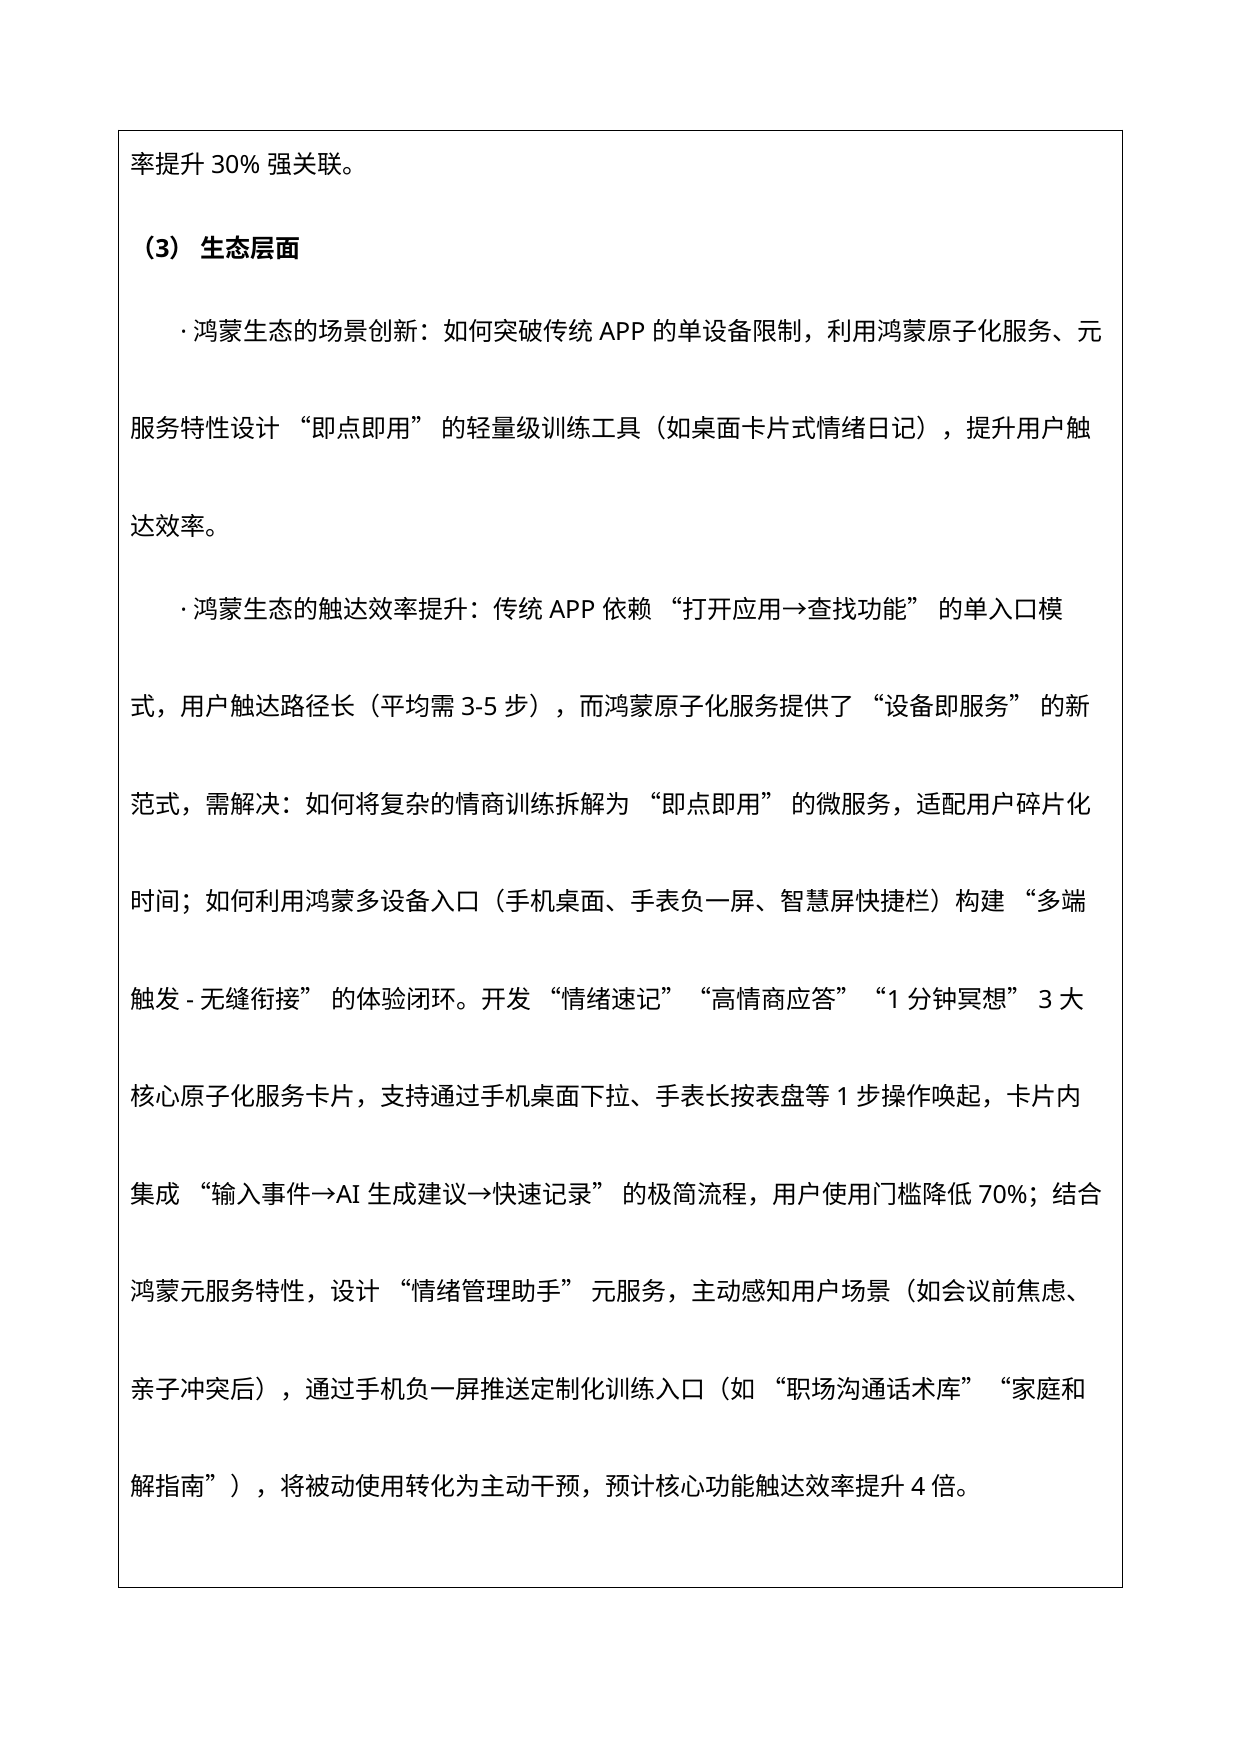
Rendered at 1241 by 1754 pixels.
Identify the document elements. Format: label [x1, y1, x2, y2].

table_header [119, 131, 1122, 1587]
